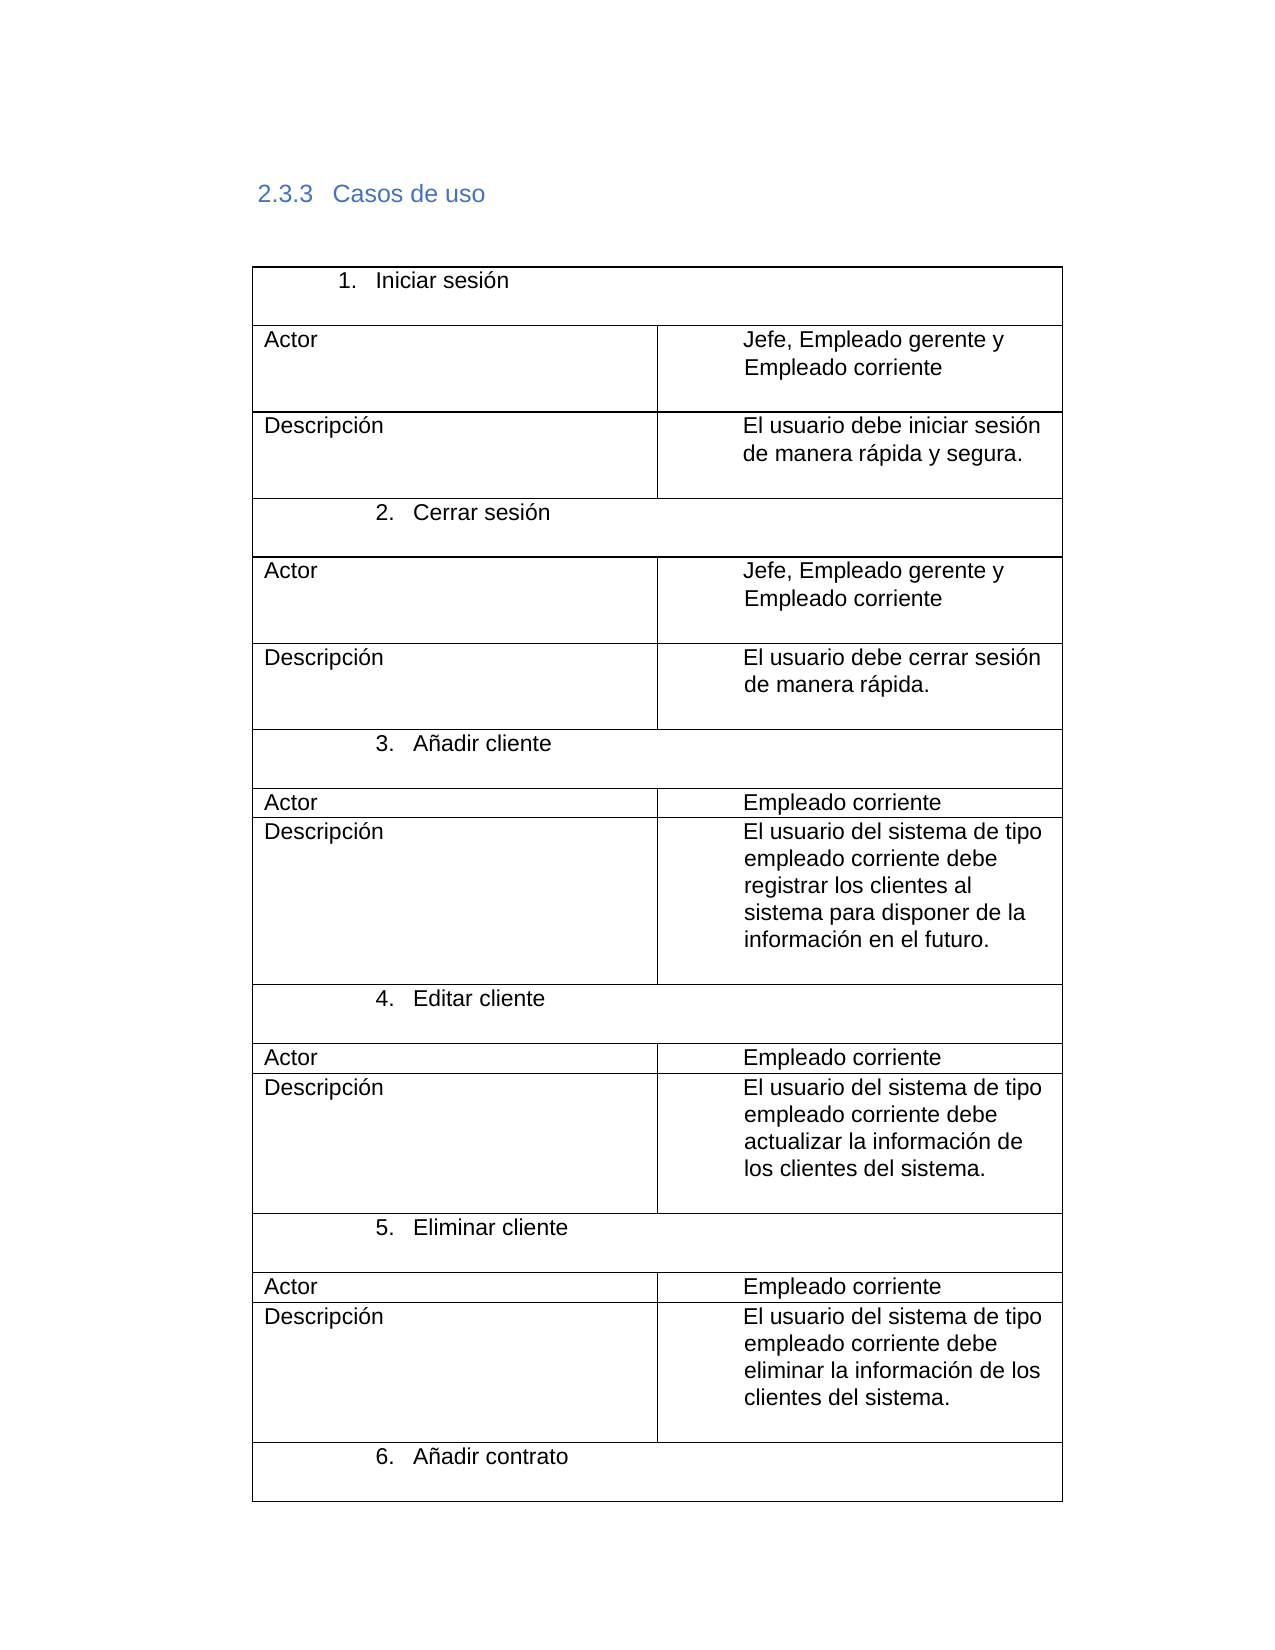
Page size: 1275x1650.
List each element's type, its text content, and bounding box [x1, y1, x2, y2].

table_cell Jefe, Empleado gerente y Empleado corriente [658, 326, 1062, 411]
table_cell Actor [253, 1273, 657, 1302]
table_cell Empleado corriente [658, 789, 1062, 817]
table_cell Eliminar cliente [253, 1214, 1062, 1272]
table_cell Empleado corriente [658, 1273, 1062, 1302]
table_cell Añadir contrato [253, 1443, 1062, 1501]
table_cell Editar cliente [253, 985, 1062, 1043]
table_cell Descripción [253, 644, 657, 728]
table_cell Descripción [253, 413, 657, 497]
table_cell Añadir cliente [253, 730, 1062, 787]
subtitle Casos de uso [257, 179, 1098, 208]
table_cell El usuario debe cerrar sesión de manera rápida. [658, 644, 1062, 728]
table_cell Actor [253, 1044, 657, 1073]
table_cell Jefe, Empleado gerente y Empleado corriente [658, 558, 1062, 642]
table_cell El usuario debe iniciar sesión de manera rápida y segura. [658, 413, 1062, 497]
table_header Iniciar sesión [253, 268, 1062, 325]
table_cell El usuario del sistema de tipo empleado corriente debe registrar los clientes al sistema para disponer de la información en el futuro. [658, 818, 1062, 984]
table_cell Actor [253, 326, 657, 411]
table_cell Empleado corriente [658, 1044, 1062, 1073]
table_cell Cerrar sesión [253, 499, 1062, 556]
table_cell El usuario del sistema de tipo empleado corriente debe eliminar la información de los clientes del sistema. [658, 1303, 1062, 1442]
table_cell Actor [253, 558, 657, 642]
table_cell Descripción [253, 1074, 657, 1213]
table_cell El usuario del sistema de tipo empleado corriente debe actualizar la información de los clientes del sistema. [658, 1074, 1062, 1213]
table_cell Actor [253, 789, 657, 817]
table_cell Descripción [253, 1303, 657, 1442]
table_cell Descripción [253, 818, 657, 984]
